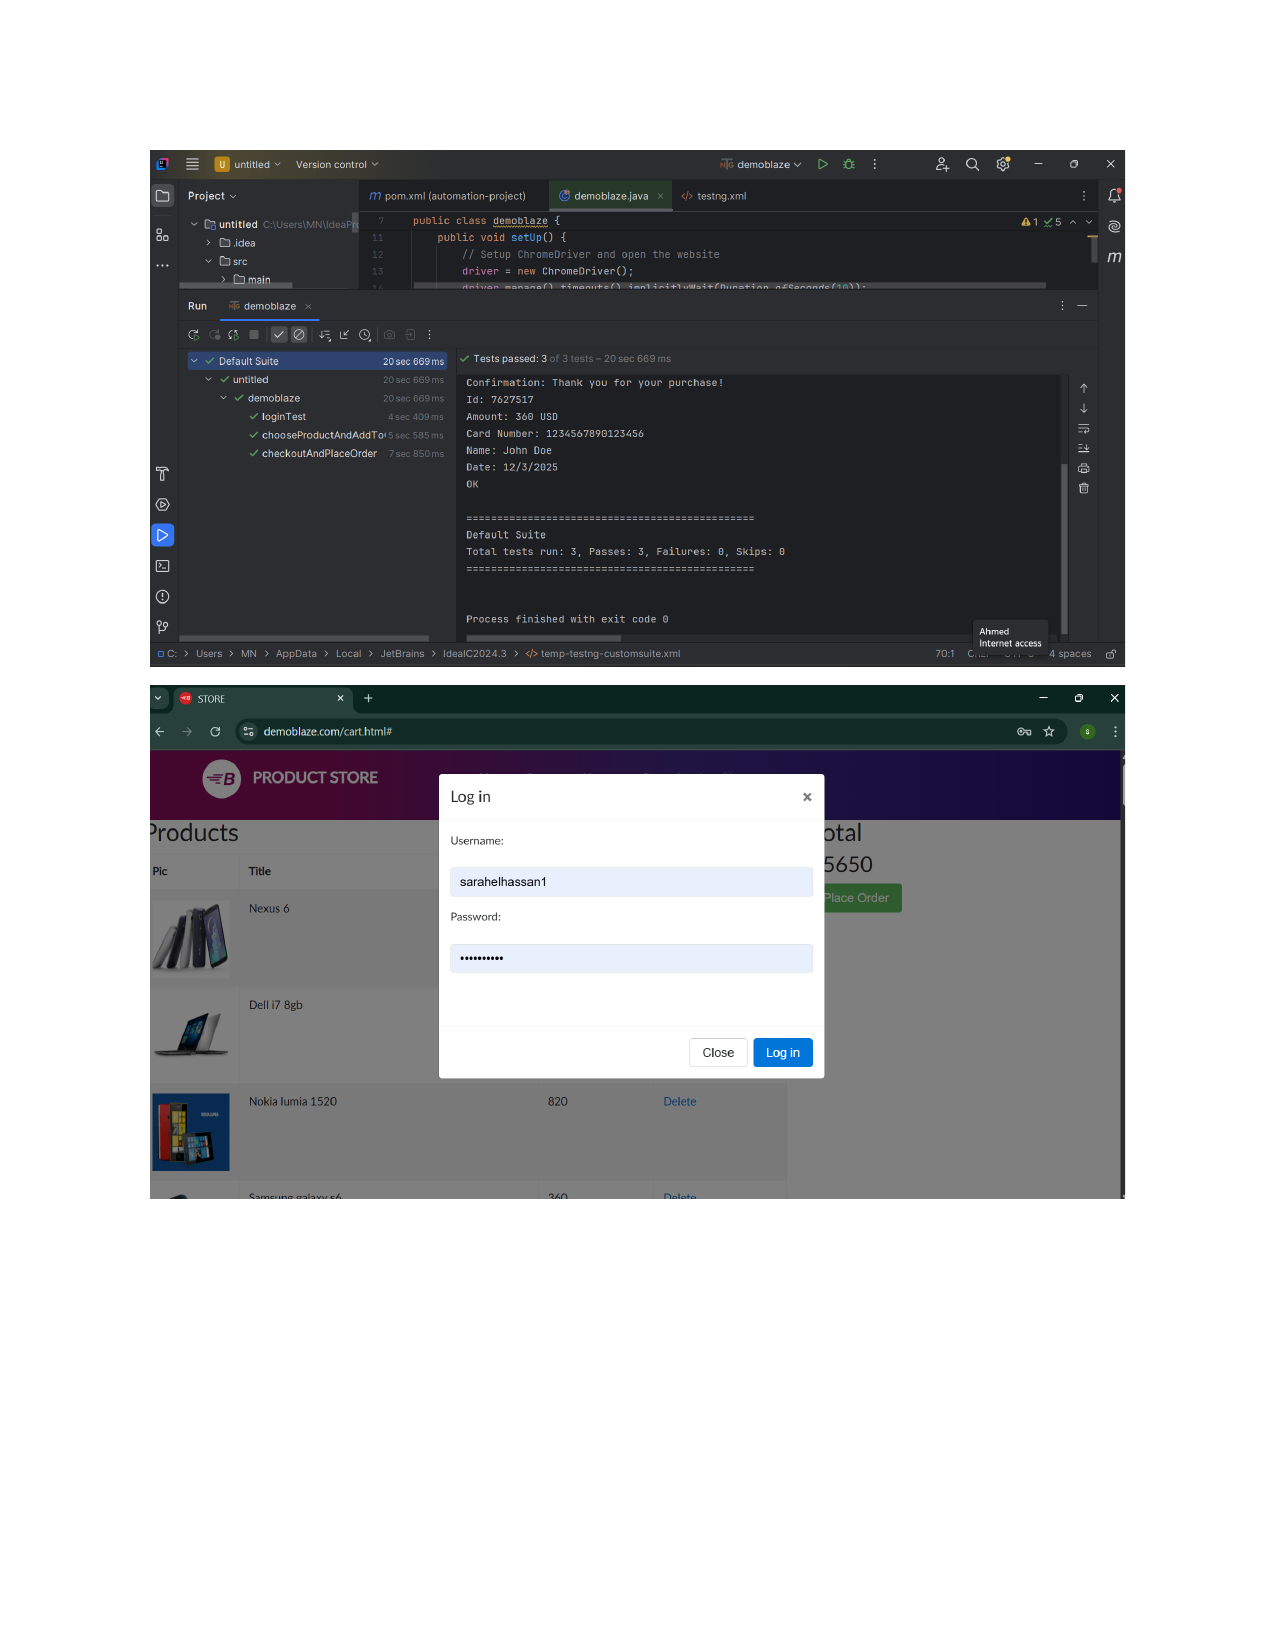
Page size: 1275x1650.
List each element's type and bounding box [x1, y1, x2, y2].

picture [150, 150, 1125, 667]
picture [150, 685, 1125, 1199]
